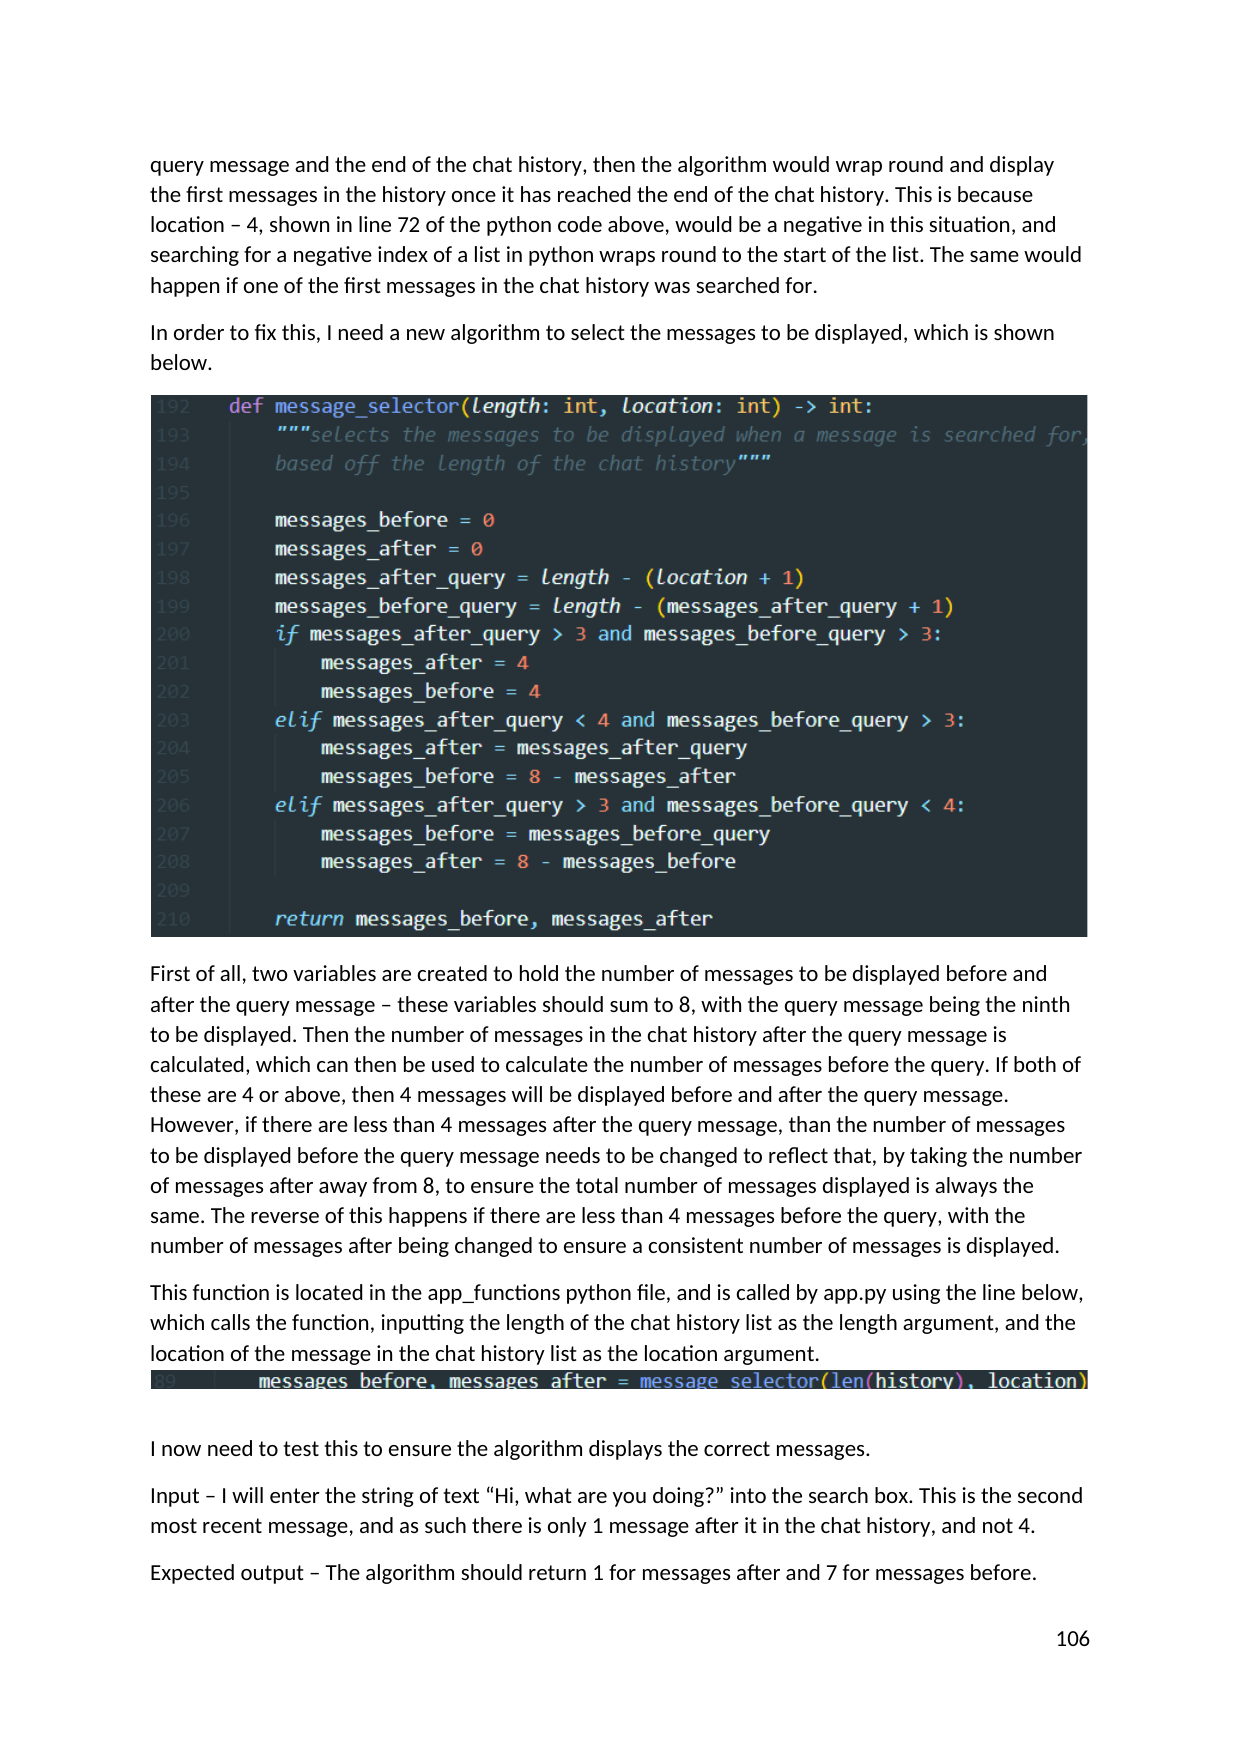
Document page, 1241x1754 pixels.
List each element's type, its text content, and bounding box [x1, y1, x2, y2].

text I now need to test this to ensure the algorithm displays the correct messages. [150, 1386, 1090, 1463]
text Input – I will enter the string of text “Hi, what are you doing?” into the search box. This is the second most recent message, and as such there is only 1 message after it in the chat history, and not 4. [150, 1481, 1090, 1540]
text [150, 150, 1090, 299]
picture [150, 395, 1087, 935]
text This function is located in the app_functions python file, and is called by app.py using the line below, which calls the function, inputting the length of the chat history list as the length argument, and the location of the message in the chat history list as the location argument. [150, 1278, 1090, 1367]
text In order to fix this, I need a new algorithm to select the messages to be displayed, which is shown below. [150, 318, 1090, 376]
text Expected output – The algorithm should return 1 for messages after and 7 for messages before. [150, 1558, 1090, 1587]
picture [150, 1370, 1087, 1389]
